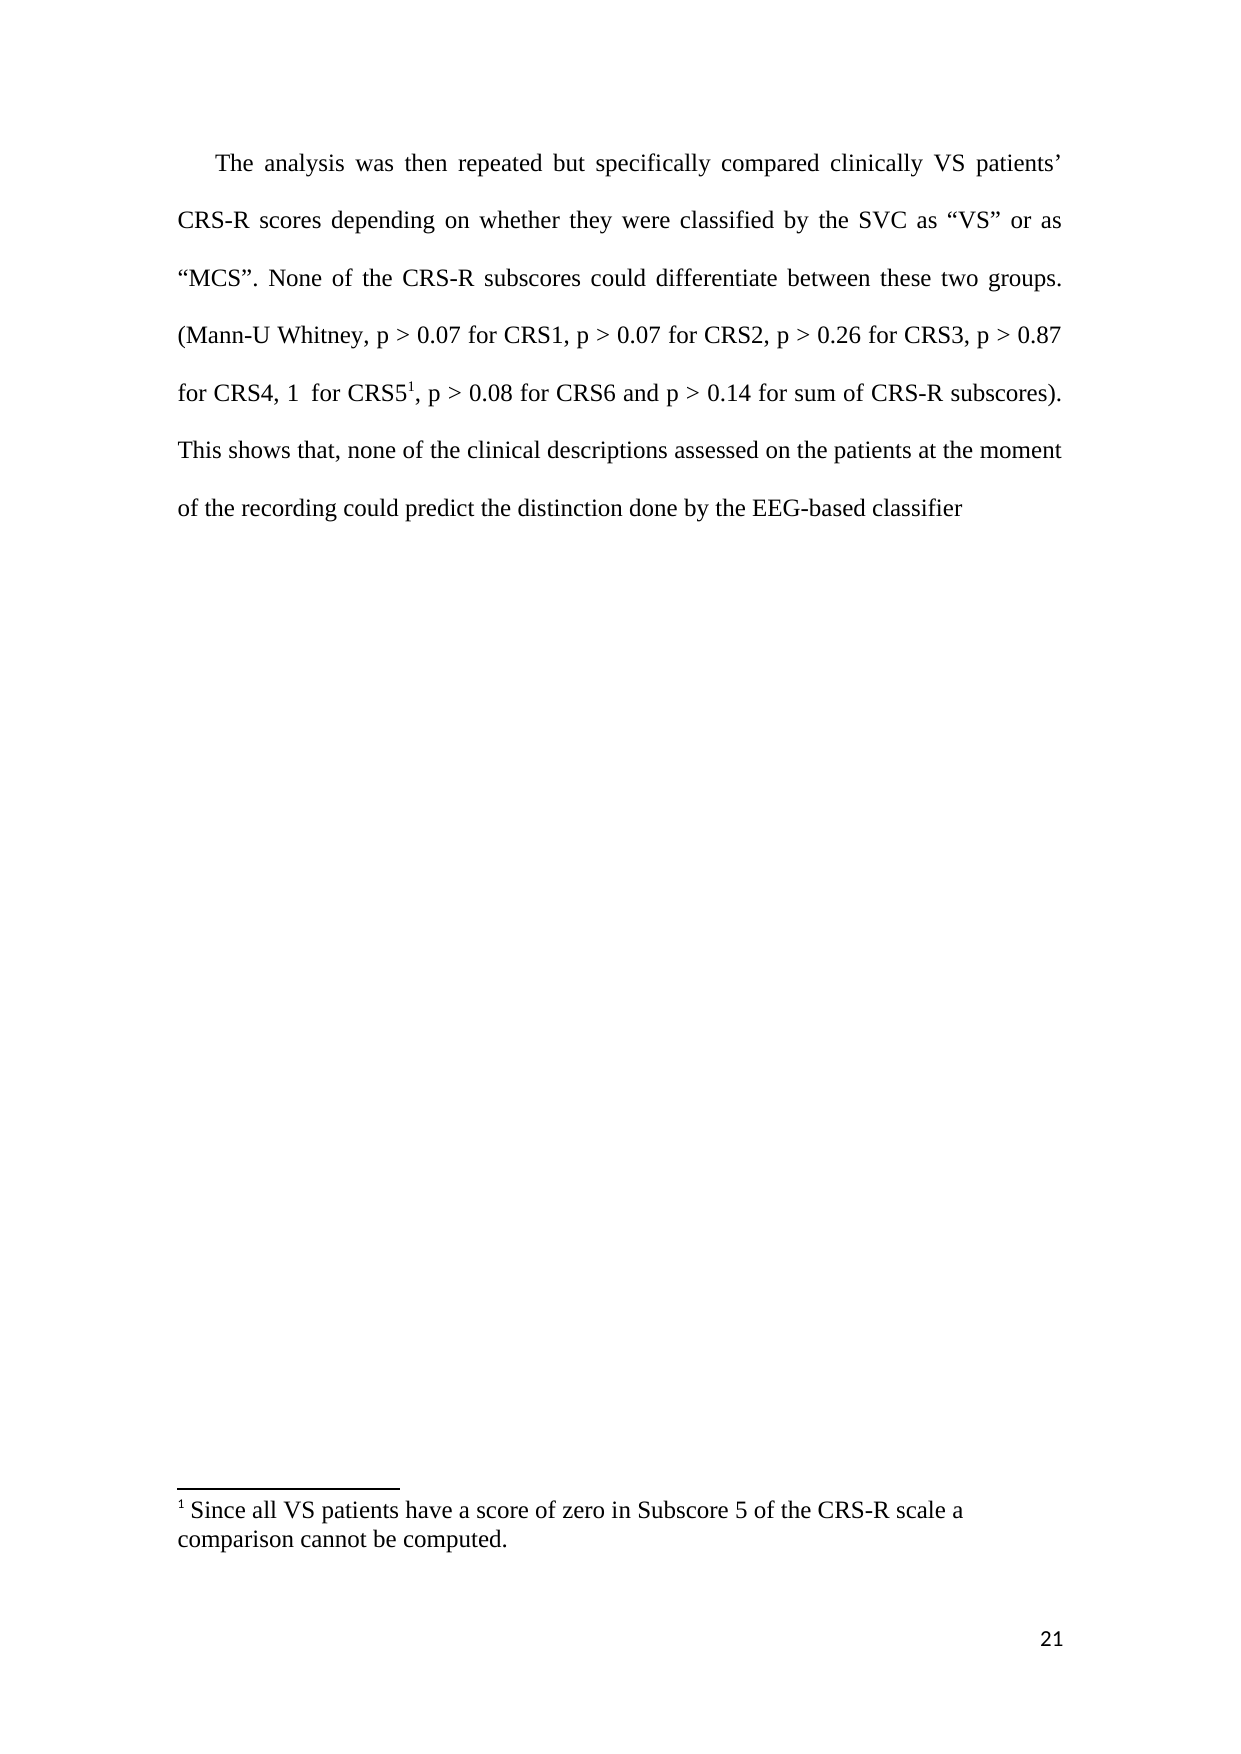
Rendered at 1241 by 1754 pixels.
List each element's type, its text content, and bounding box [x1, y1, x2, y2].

text The analysis was then repeated but specifically compared clinically VS patients’ CRS-R scores depending on whether they were classified by the SVC as “VS” or as “MCS”. None of the CRS-R subscores could differentiate between these two groups. (Mann-U Whitney, p > 0.07 for CRS1, p > 0.07 for CRS2, p > 0.26 for CRS3, p > 0.87 for CRS4, 1 for CRS5, p > 0.08 for CRS6 and p > 0.14 for sum of CRS-R subscores). This shows that, none of the clinical descriptions assessed on the patients at the moment of the recording could predict the distinction done by the EEG-based classifier [177, 148, 1063, 521]
